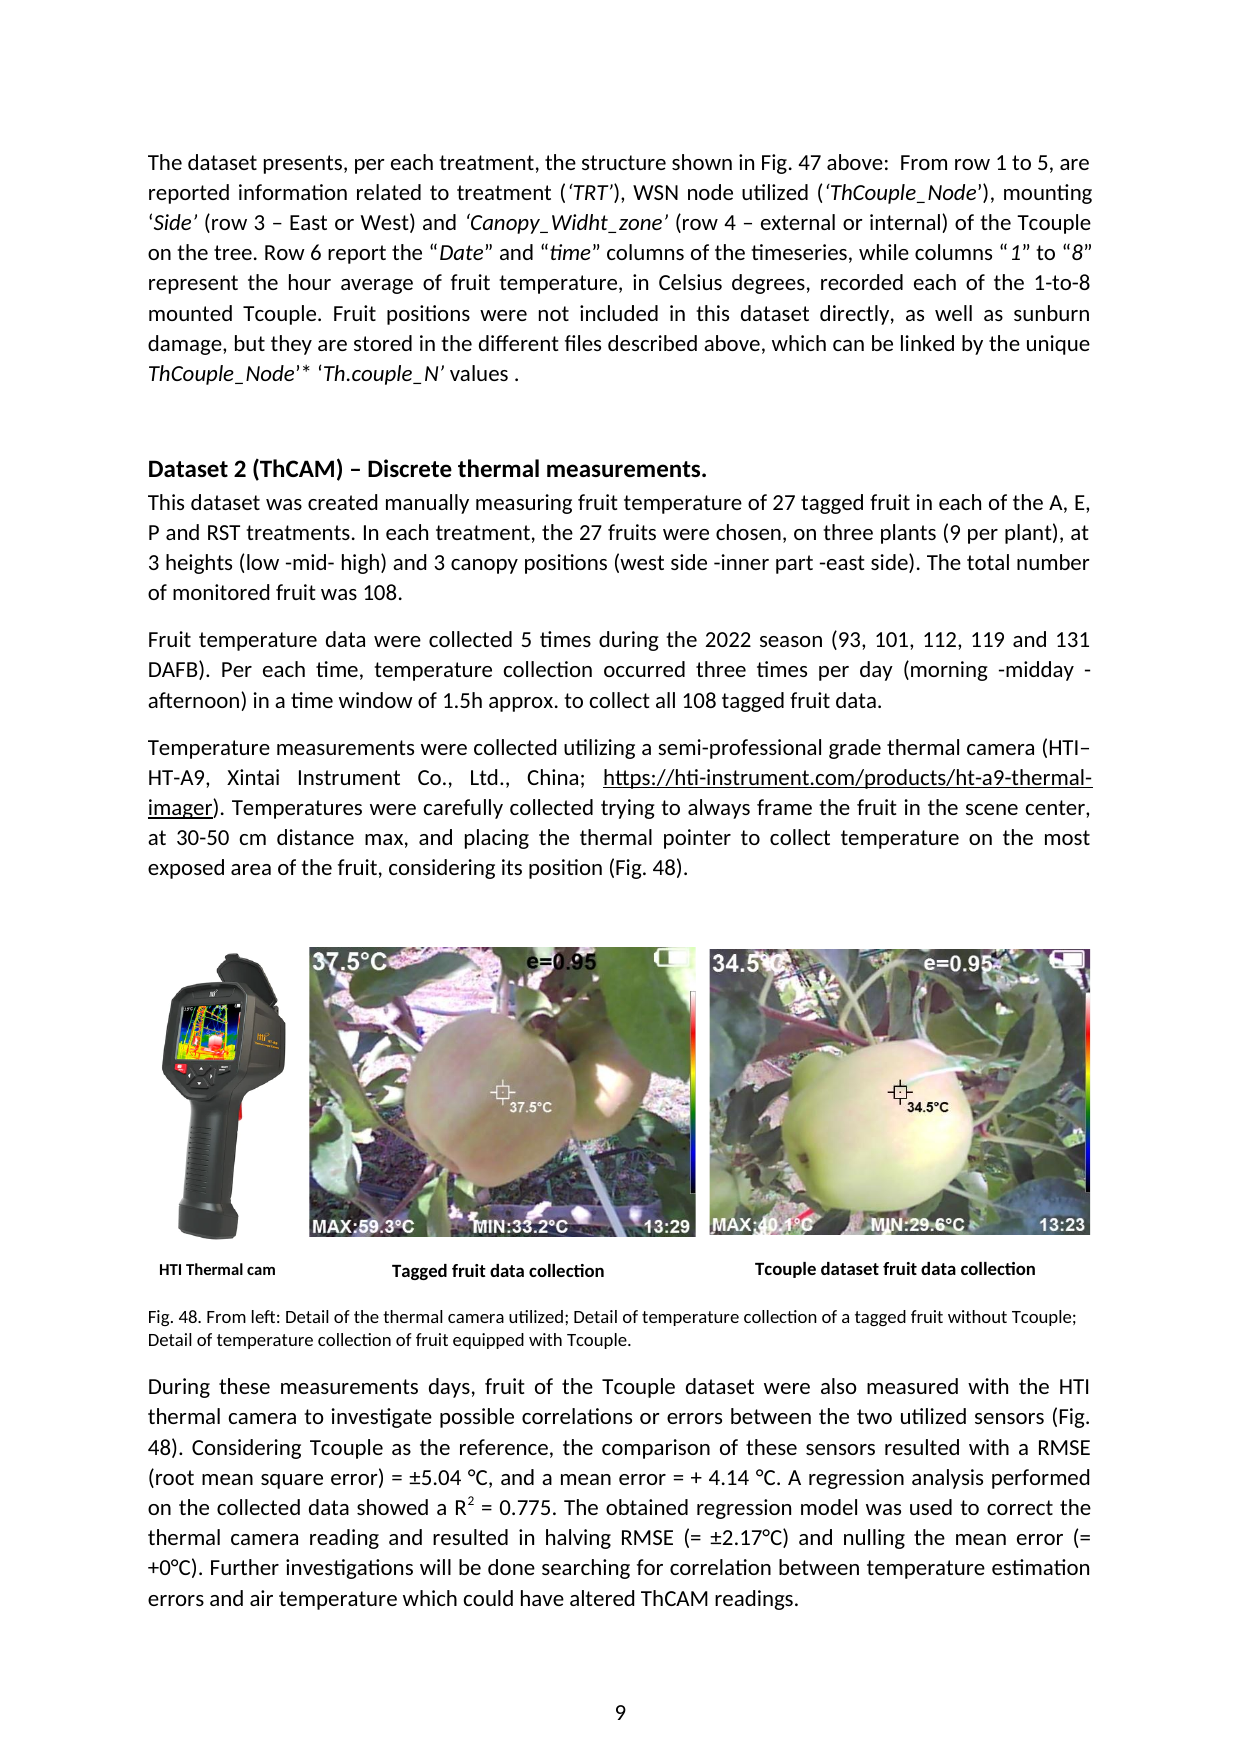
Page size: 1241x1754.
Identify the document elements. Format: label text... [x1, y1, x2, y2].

text The dataset presents, per each treatment, the structure shown in Fig. 47 above: From row 1 to 5, are reported information related to treatment (‘TRT’), WSN node utilized (‘ThCouple_Node’), mounting ‘Side’ (row 3 – East or West) and ‘Canopy_Widht_zone’ (row 4 – external or internal) of the Tcouple on the tree. Row 6 report the “Date” and “time” columns of the timeseries, while columns “1” to “8” represent the hour average of fruit temperature, in Celsius degrees, recorded each of the 1-to-8 mounted Tcouple. Fruit positions were not included in this dataset directly, as well as sunburn damage, but they are stored in the different files described above, which can be linked by the unique ThCouple_Node’* ‘Th.couple_N’ values . [148, 148, 1093, 387]
text Fig. 48. From left: Detail of the thermal camera utilized; Detail of temperature collection of a tagged fruit without Tcouple; Detail of temperature collection of fruit equipped with Tcouple. [148, 1306, 1093, 1351]
text Fruit temperature data were collected 5 times during the 2022 season (93, 101, 112, 119 and 131 DAFB). Per each time, temperature collection occurred three times per day (morning -midday -afternoon) in a time window of 1.5h approx. to collect all 108 tagged fruit data. [148, 625, 1093, 714]
subtitle Dataset 2 (ThCAM) – Discrete thermal measurements. [148, 453, 1093, 483]
picture [309, 947, 696, 1237]
picture [158, 947, 289, 1260]
text Temperature measurements were collected utilizing a semi-professional grade thermal camera (HTI–HT-A9, Xintai Instrument Co., Ltd., China; https://hti-instrument.com/products/ht-a9-thermal-imager). Temperatures were carefully collected trying to always frame the fruit in the scene center, at 30-50 cm distance max, and placing the thermal pointer to collect temperature on the most exposed area of the fruit, considering its position (Fig. 48). [148, 733, 1093, 881]
text This dataset was created manually measuring fruit temperature of 27 tagged fruit in each of the A, E, P and RST treatments. In each treatment, the 27 fruits were chosen, on three plants (9 per plant), at 3 heights (low -mid- high) and 3 canopy positions (west side -inner part -east side). The total number of monitored fruit was 108. [148, 488, 1093, 606]
text During these measurements days, fruit of the Tcouple dataset were also measured with the HTI thermal camera to investigate possible correlations or errors between the two utilized sensors (Fig. 48). Considering Tcouple as the reference, the comparison of these sensors resulted with a RMSE (root mean square error) = ±5.04 °C, and a mean error = + 4.14 °C. A regression analysis performed on the collected data showed a R2 = 0.775. The obtained regression model was used to correct the thermal camera reading and resulted in halving RMSE (= ±2.17°C) and nulling the mean error (= +0°C). Further investigations will be done searching for correlation between temperature estimation errors and air temperature which could have altered ThCAM readings. [148, 1372, 1093, 1612]
table_header Tagged fruit data collection [298, 947, 698, 1306]
table_header HTI Thermal cam [148, 947, 298, 1306]
picture [709, 949, 1091, 1235]
table_header Tcouple dataset fruit data collection [698, 947, 1093, 1306]
